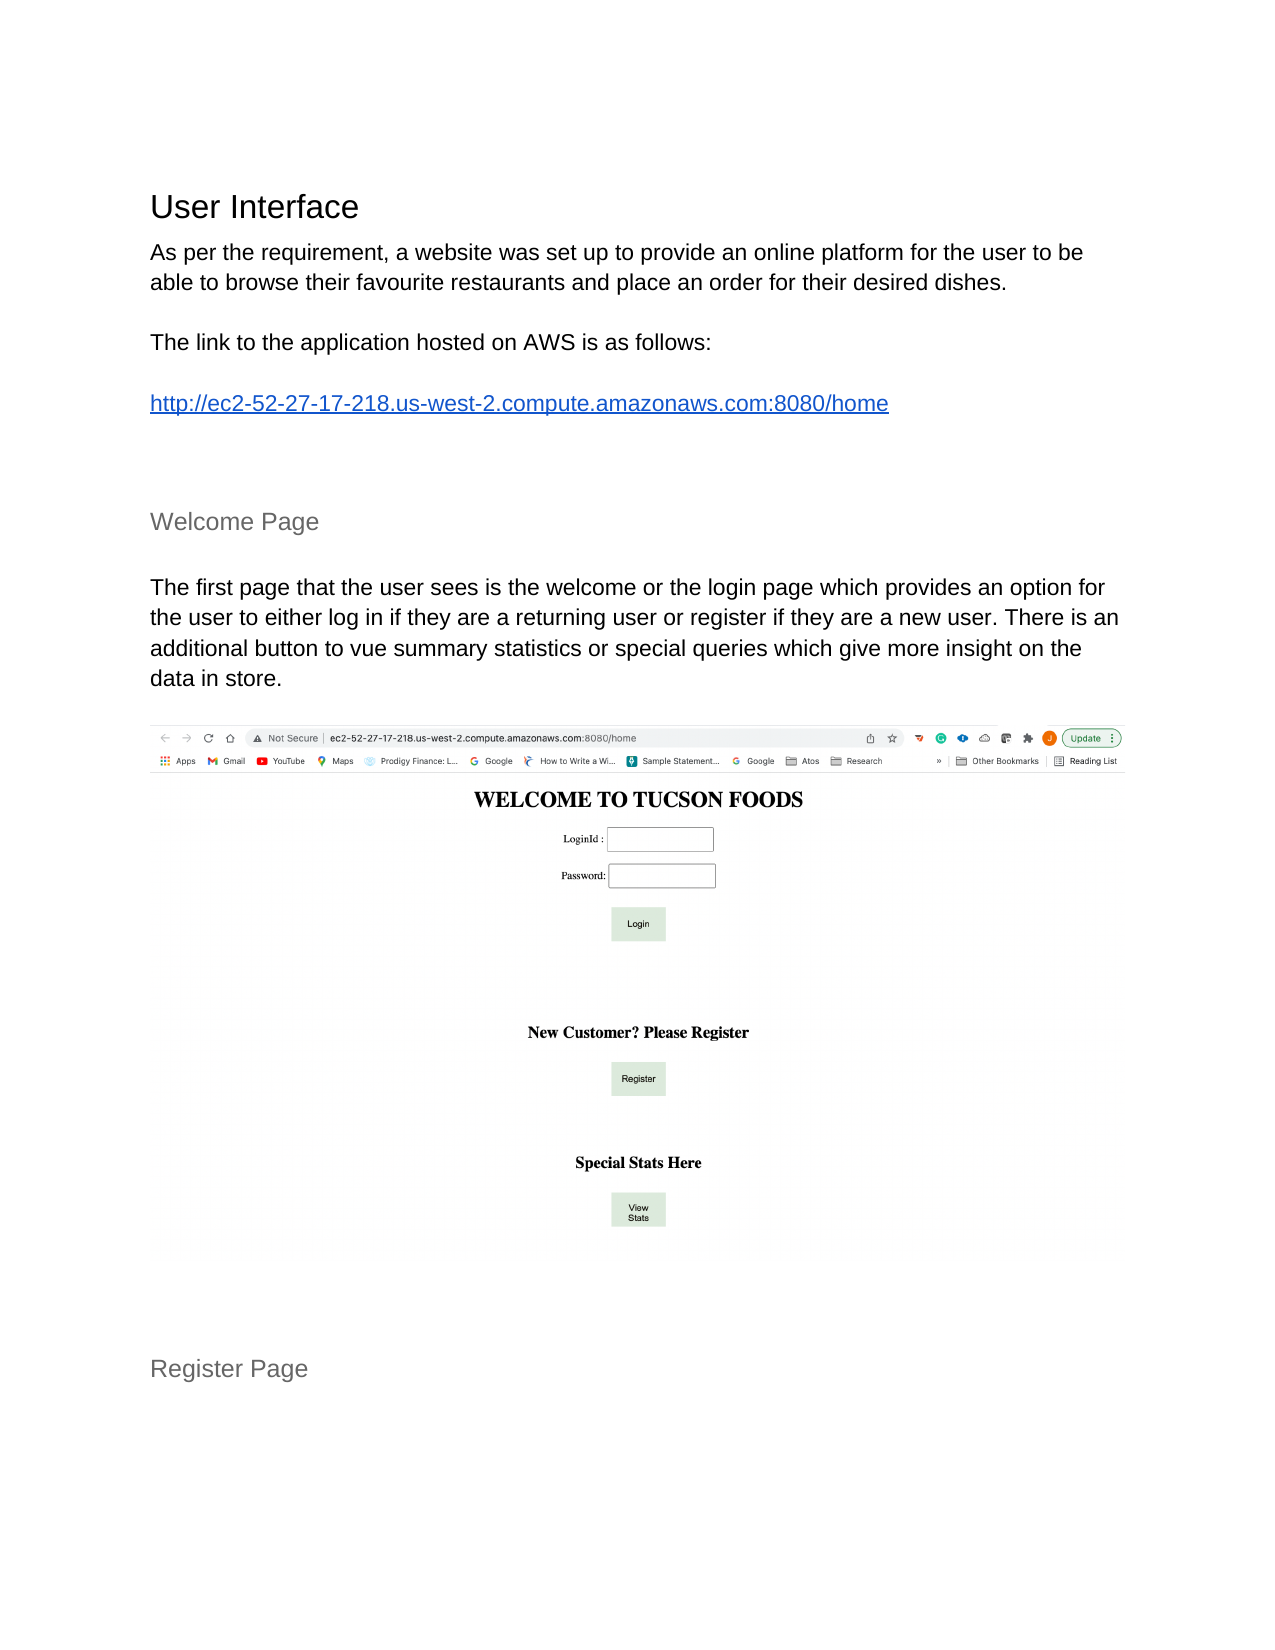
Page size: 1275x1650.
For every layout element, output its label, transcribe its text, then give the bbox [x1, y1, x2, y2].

text http://ec2-52-27-17-218.us-west-2.compute.amazonaws.com:8080/home [150, 389, 1125, 416]
subtitle Register Page [150, 1354, 1125, 1383]
text As per the requirement, a website was set up to provide an online platform for the user to be able to browse their favourite restaurants and place an order for their desired dishes. [150, 238, 1125, 295]
subtitle User Interface [150, 187, 1125, 226]
text The first page that the user sees is the welcome or the login page which provides an option for the user to either log in if they are a returning user or register if they are a new user. There is an additional button to vue summary statistics or special queries which give more insight on the data in store. [150, 574, 1125, 691]
subtitle Welcome Page [150, 507, 1125, 536]
text The link to the application hosted on AWS is as follows: [150, 329, 1125, 355]
picture [150, 725, 1125, 1261]
